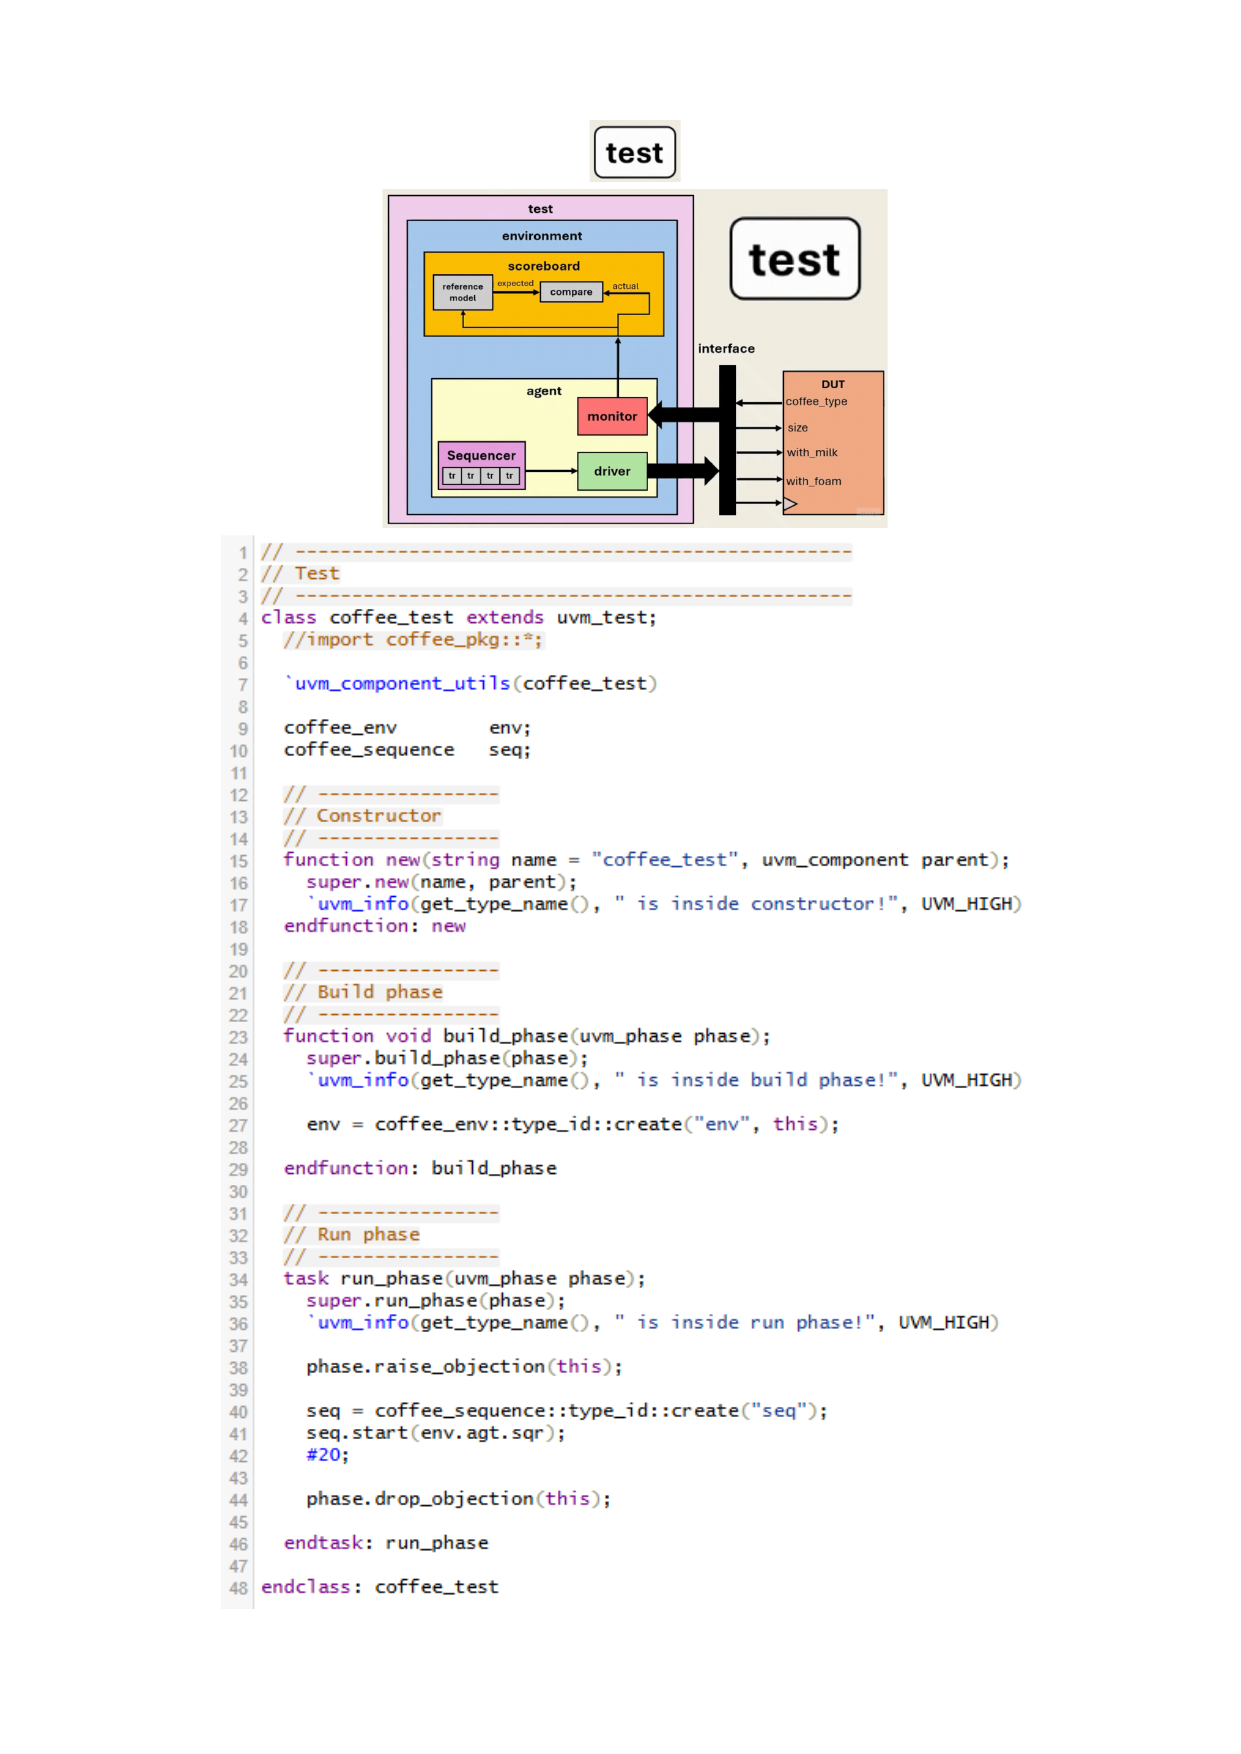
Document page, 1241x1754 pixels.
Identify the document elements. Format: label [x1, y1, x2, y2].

picture [220, 534, 1050, 1609]
picture [589, 120, 681, 182]
picture [382, 189, 888, 528]
